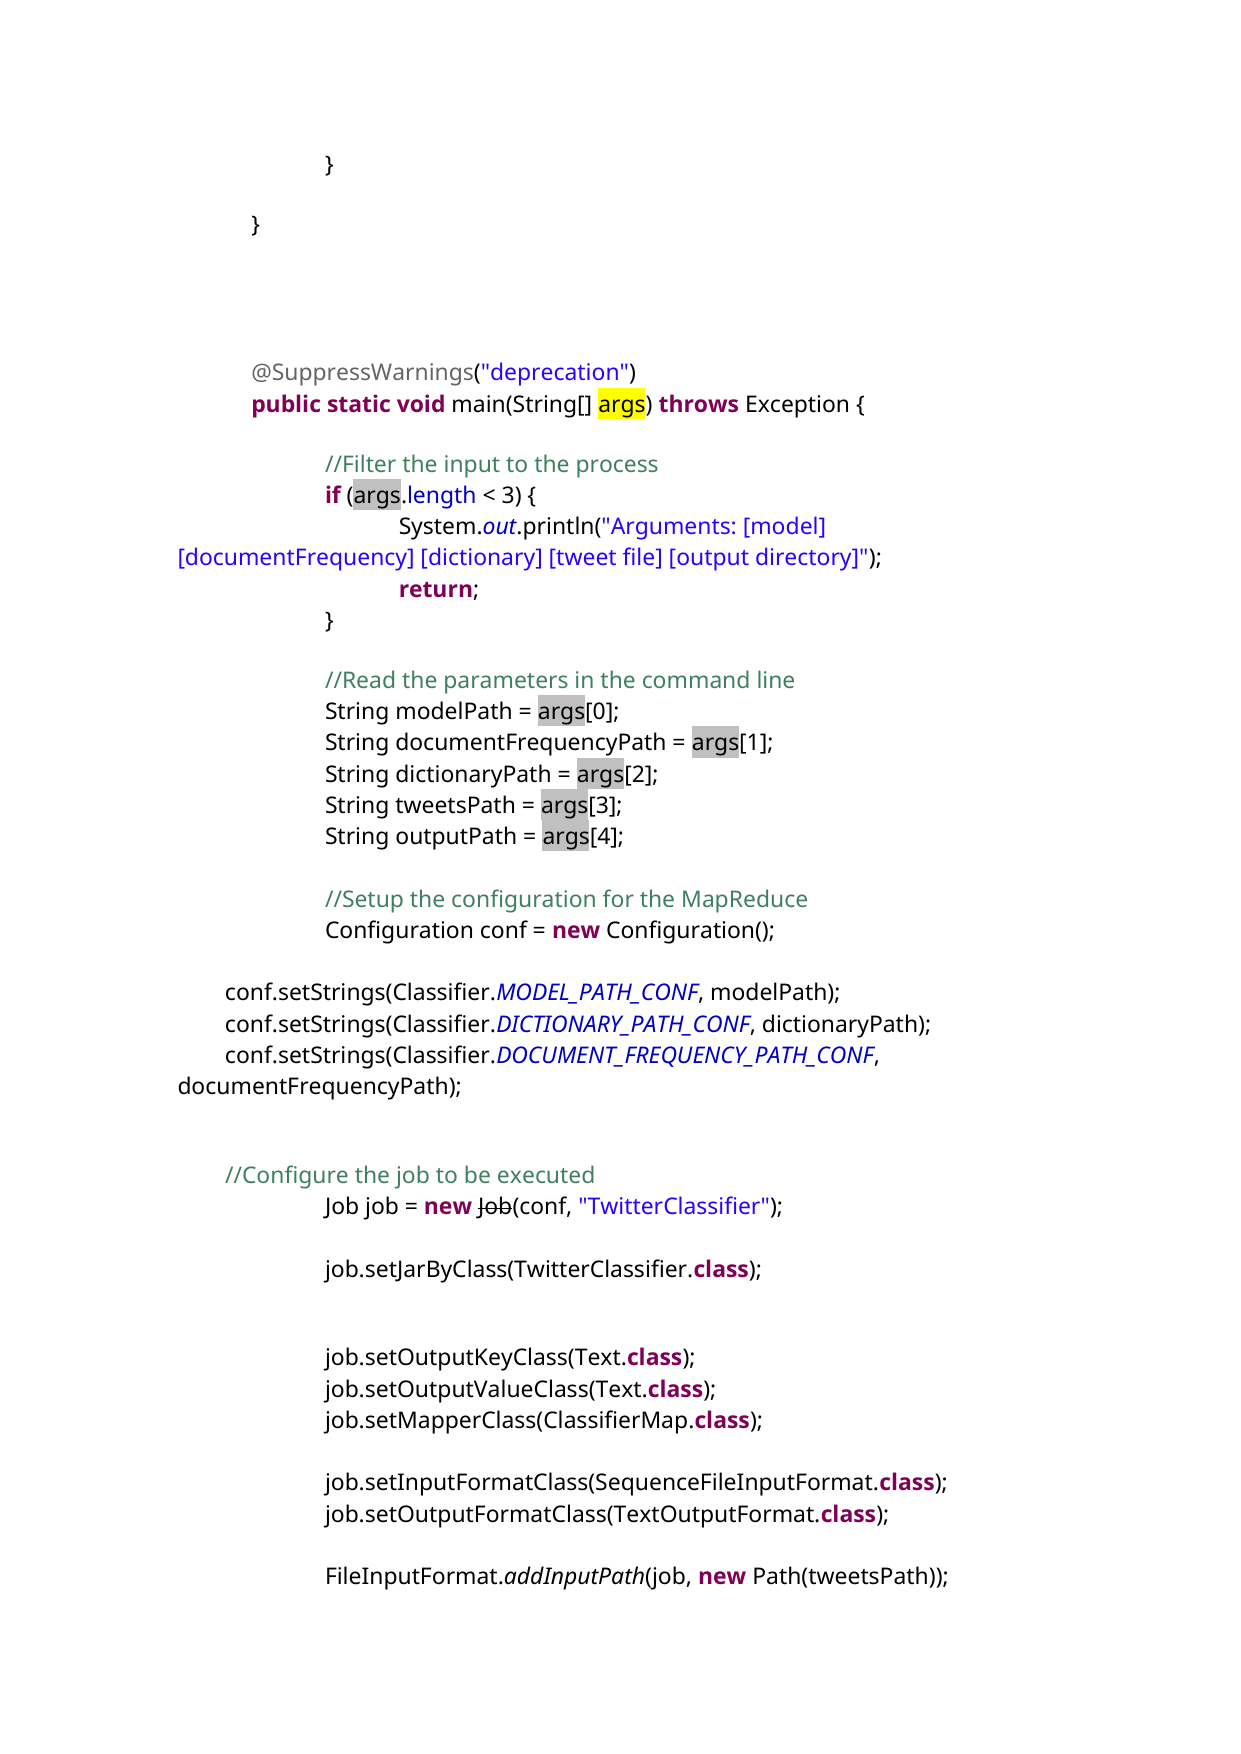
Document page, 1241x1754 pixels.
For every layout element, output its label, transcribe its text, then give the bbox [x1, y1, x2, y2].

text conf.setStrings(Classifier.DOCUMENT_FREQUENCY_PATH_CONF, documentFrequencyPath); [177, 1039, 1063, 1101]
text } [177, 208, 1063, 239]
text //Filter the input to the process [177, 448, 1063, 479]
text @SuppressWarnings("deprecation") [177, 356, 1063, 388]
text conf.setStrings(Classifier.DICTIONARY_PATH_CONF, dictionaryPath); [177, 1008, 1063, 1039]
text job.setJarByClass(TwitterClassifier.class); [177, 1253, 1063, 1284]
text Job job = new Job(conf, "TwitterClassifier"); [177, 1190, 1063, 1221]
text conf.setStrings(Classifier.MODEL_PATH_CONF, modelPath); [177, 976, 1063, 1008]
text String dictionaryPath = args[2]; [624, 758, 1063, 789]
text //Setup the configuration for the MapReduce [177, 883, 1063, 914]
text job.setInputFormatClass(SequenceFileInputFormat.class); [177, 1466, 1063, 1498]
text //Configure the job to be executed [177, 1159, 1063, 1190]
text //Read the parameters in the command line [177, 664, 1063, 695]
text } [177, 148, 1063, 179]
text String modelPath = args[0]; [177, 695, 538, 726]
text String documentFrequencyPath = args[1]; [739, 726, 1063, 758]
text job.setOutputValueClass(Text.class); [177, 1373, 1063, 1404]
text String outputPath = args[4]; [589, 820, 1063, 851]
text public static void main(String[] args) throws Exception { [645, 388, 1063, 419]
text String dictionaryPath = args[2]; [177, 758, 577, 789]
text String tweetsPath = args[3]; [588, 789, 1063, 820]
text String outputPath = args[4]; [177, 820, 542, 851]
text String tweetsPath = args[3]; [177, 789, 541, 820]
text job.setOutputKeyClass(Text.class); [177, 1341, 1063, 1373]
text public static void main(String[] args) throws Exception { [177, 388, 598, 419]
text Configuration conf = new Configuration(); [177, 914, 1063, 945]
text System.out.println("Arguments: [model] [documentFrequency] [dictionary] [tweet file] [output directory]"); [177, 510, 1063, 573]
text if (args.length < 3) { [401, 479, 1063, 510]
text return; [177, 573, 1063, 604]
text if (args.length < 3) { [177, 479, 353, 510]
text job.setMapperClass(ClassifierMap.class); [177, 1404, 1063, 1435]
text } [177, 604, 1063, 635]
text String modelPath = args[0]; [585, 695, 1063, 726]
text String documentFrequencyPath = args[1]; [177, 726, 692, 758]
text job.setOutputFormatClass(TextOutputFormat.class); [177, 1498, 1063, 1529]
text FileInputFormat.addInputPath(job, new Path(tweetsPath)); [177, 1560, 1063, 1591]
